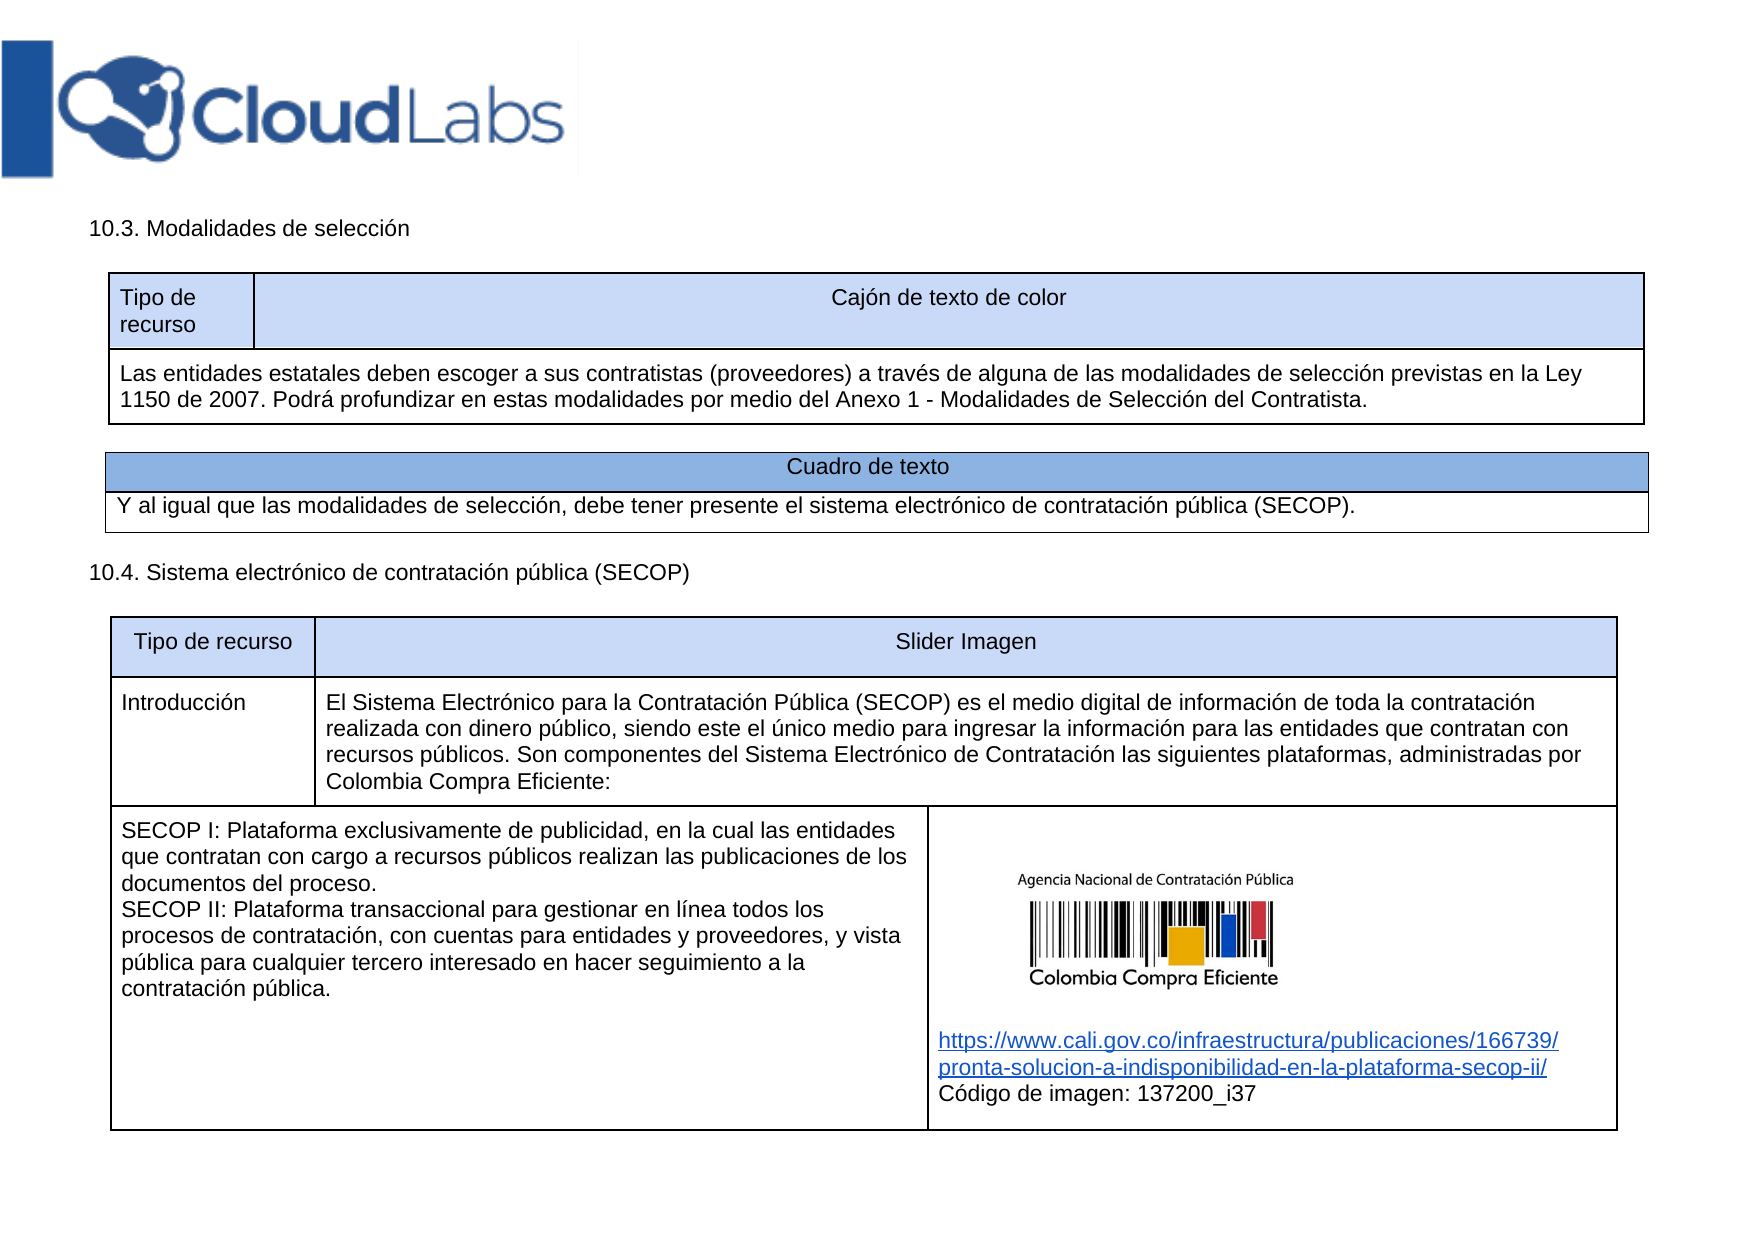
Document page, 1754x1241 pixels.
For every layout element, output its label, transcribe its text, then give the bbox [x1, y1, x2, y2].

table_header Cuadro de texto [106, 453, 1648, 491]
table_cell https://www.cali.gov.co/infraestructura/publicaciones/166739/pronta-solucion-a-indisponibilidad-en-la-plataforma-secop-ii/ Código de imagen: 137200_i37 [929, 807, 1616, 1129]
table_header Slider Imagen [316, 618, 1616, 676]
table_cell SECOP I: Plataforma exclusivamente de publicidad, en la cual las entidades que contratan con cargo a recursos públicos realizan las publicaciones de los documentos del proceso. SECOP II: Plataforma transaccional para gestionar en línea todos los procesos de contratación, con cuentas para entidades y proveedores, y vista pública para cualquier tercero interesado en hacer seguimiento a la contratación pública. [112, 807, 927, 1129]
table_header Cajón de texto de color [255, 274, 1643, 347]
table_cell Introducción [112, 678, 314, 804]
table_cell Las entidades estatales deben escoger a sus contratistas (proveedores) a través de alguna de las modalidades de selección previstas en la Ley 1150 de 2007. Podrá profundizar en estas modalidades por medio del Anexo 1 - Modalidades de Selección del Contratista. [110, 350, 1643, 423]
picture [1, 28, 579, 190]
table_header Tipo de recurso [110, 274, 253, 347]
table_cell El Sistema Electrónico para la Contratación Pública (SECOP) es el medio digital de información de toda la contratación realizada con dinero público, siendo este el único medio para ingresar la información para las entidades que contratan con recursos públicos. Son componentes del Sistema Electrónico de Contratación las siguientes plataformas, administradas por Colombia Compra Eficiente: [316, 678, 1616, 804]
picture [938, 817, 1403, 1028]
table_cell Y al igual que las modalidades de selección, debe tener presente el sistema electrónico de contratación pública (SECOP). [106, 493, 1648, 532]
text 10.4. Sistema electrónico de contratación pública (SECOP) [89, 559, 1695, 586]
table_header Tipo de recurso [112, 618, 314, 676]
text 10.3. Modalidades de selección [89, 215, 1695, 242]
